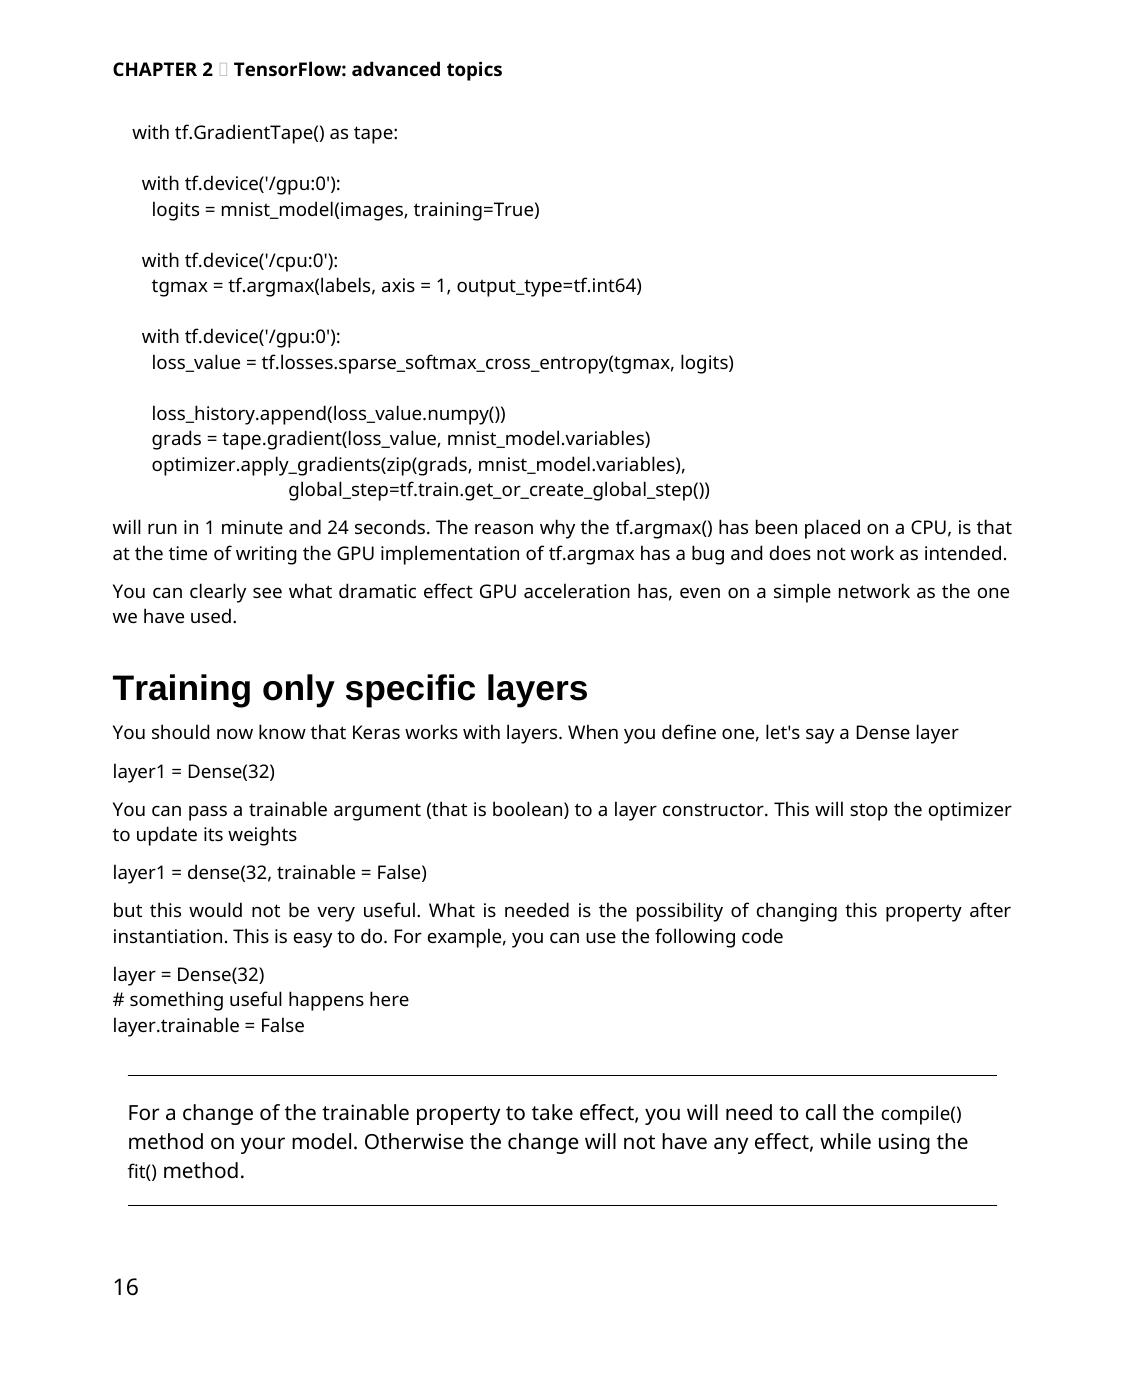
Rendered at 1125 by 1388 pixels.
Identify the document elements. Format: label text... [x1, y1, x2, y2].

text with tf.device('/cpu:0'): [112, 247, 1012, 272]
text For a change of the trainable property to take effect, you will need to call the compile() method on your model. Otherwise the change will not have any effect, while using the fit() method. [127, 1076, 997, 1206]
text loss_history.append(loss_value.numpy()) [112, 400, 1012, 426]
text grads = tape.gradient(loss_value, mnist_model.variables) [112, 426, 1012, 451]
text logits = mnist_model(images, training=True) [112, 196, 1012, 221]
text with tf.GradientTape() as tape: [112, 119, 1012, 145]
text layer1 = Dense(32) [112, 758, 1012, 783]
text layer = Dense(32) [112, 961, 1012, 987]
text loss_value = tf.losses.sparse_softmax_cross_entropy(tgmax, logits) [112, 349, 1012, 374]
text optimizer.apply_gradients(zip(grads, mnist_model.variables), [112, 451, 1012, 477]
text but this would not be very useful. What is needed is the possibility of changing this property after instantiation. This is easy to do. For example, you can use the following code [112, 897, 1012, 948]
text with tf.device('/gpu:0'): [112, 323, 1012, 349]
text You can clearly see what dramatic effect GPU acceleration has, even on a simple network as the one we have used. [112, 578, 1012, 629]
text will run in 1 minute and 24 seconds. The reason why the tf.argmax() has been placed on a CPU, is that at the time of writing the GPU implementation of tf.argmax has a bug and does not work as intended. [112, 514, 1012, 566]
text tgmax = tf.argmax(labels, axis = 1, output_type=tf.int64) [112, 272, 1012, 298]
text global_step=tf.train.get_or_create_global_step()) [112, 477, 1012, 502]
subtitle Training only specific layers [112, 667, 1012, 707]
text layer1 = dense(32, trainable = False) [112, 859, 1012, 885]
text layer.trainable = False [112, 1012, 1012, 1038]
text with tf.device('/gpu:0'): [112, 170, 1012, 196]
text # something useful happens here [112, 987, 1012, 1012]
text You should now know that Keras works with layers. When you define one, let's say a Dense layer [112, 720, 1012, 745]
text You can pass a trainable argument (that is boolean) to a layer constructor. This will stop the optimizer to update its weights [112, 796, 1012, 847]
